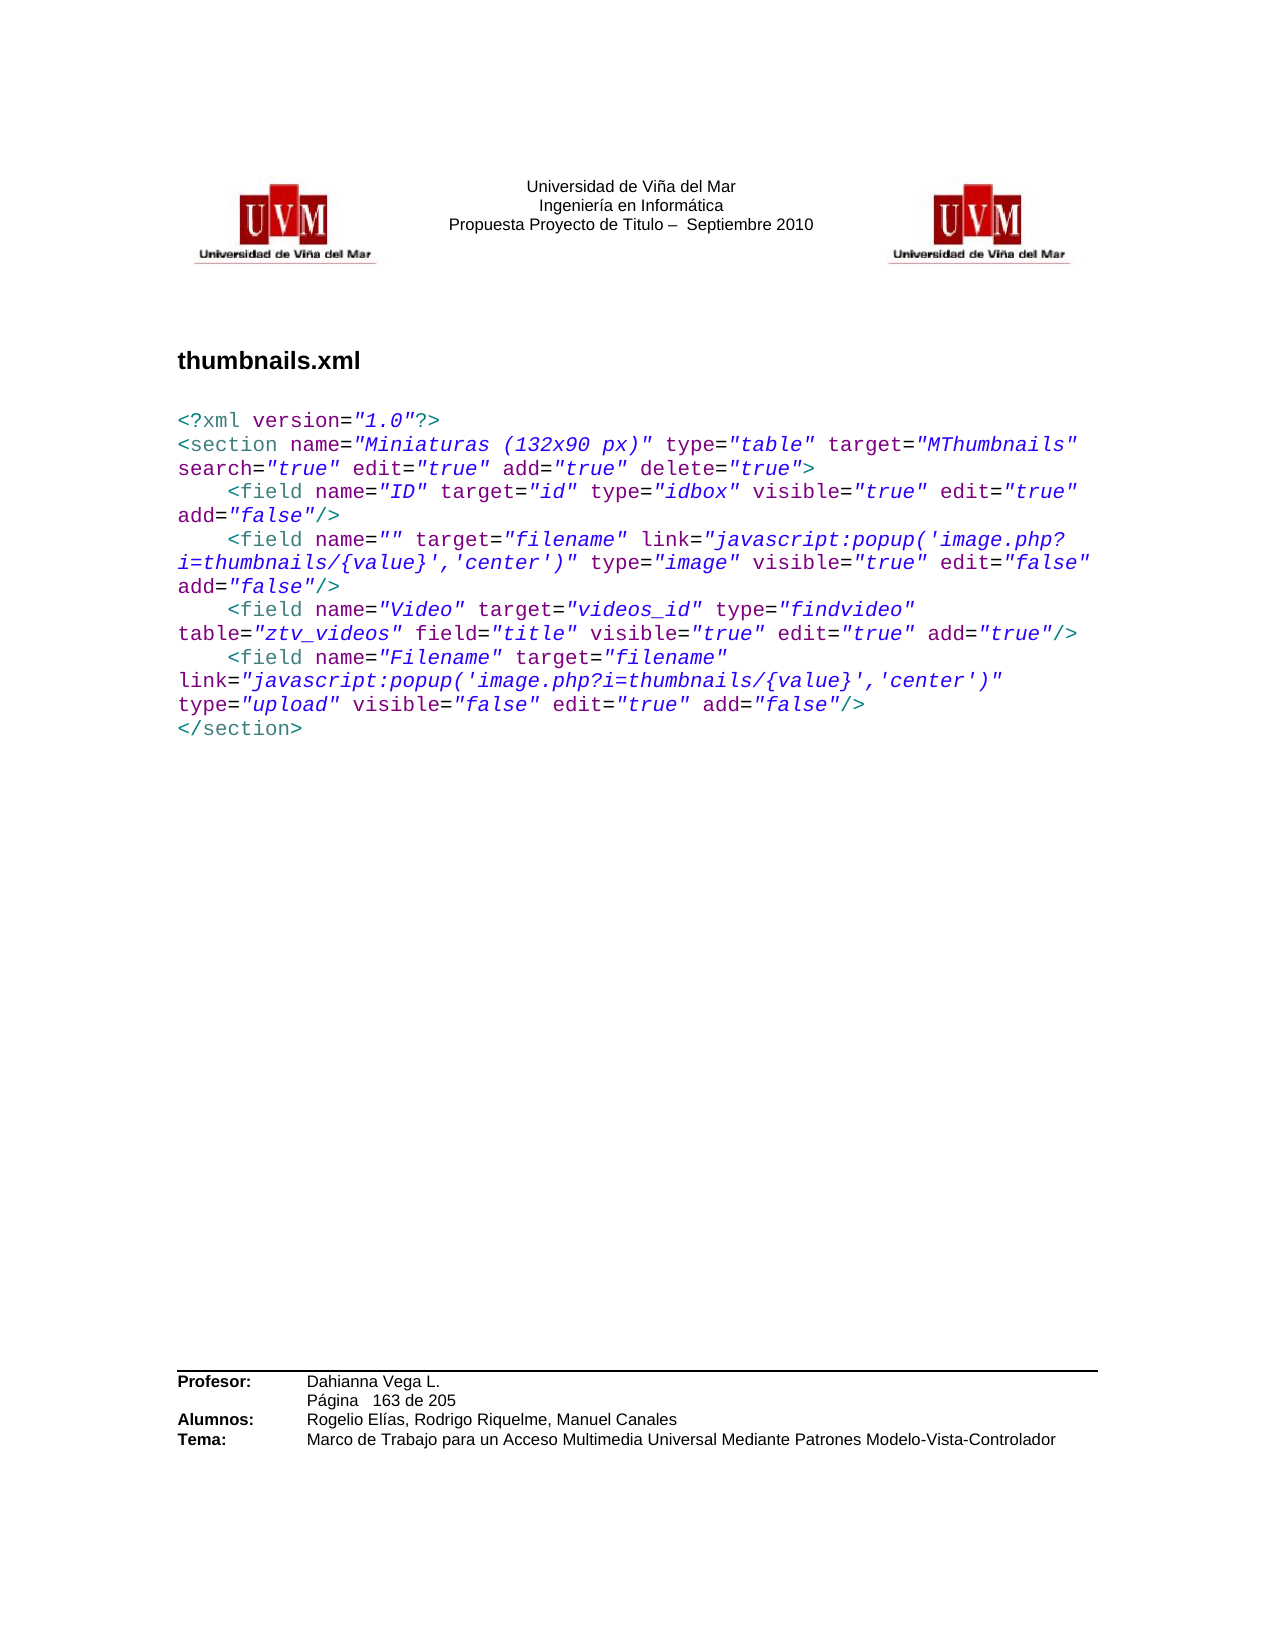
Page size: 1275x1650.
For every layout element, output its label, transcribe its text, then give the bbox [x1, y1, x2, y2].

text <?xml version="1.0"?> [177, 410, 1098, 434]
picture [177, 176, 390, 267]
text <field name="" target="filename" link="javascript:popup('image.php?i=thumbnails/{value}','center')" type="image" visible="true" edit="false" add="false"/> [177, 528, 1098, 599]
text </section> [177, 718, 1098, 741]
text <field name="Video" target="videos_id" type="findvideo" table="ztv_videos" field="title" visible="true" edit="true" add="true"/> [177, 599, 1098, 647]
text <section name="Miniaturas (132x90 px)" type="table" target="MThumbnails" search="true" edit="true" add="true" delete="true"> [177, 434, 1098, 481]
text <field name="ID" target="id" type="idbox" visible="true" edit="true" add="false"/> [177, 481, 1098, 528]
text <field name="Filename" target="filename" link="javascript:popup('image.php?i=thumbnails/{value}','center')" type="upload" visible="false" edit="true" add="false"/> [177, 647, 1098, 718]
picture [871, 176, 1084, 267]
text thumbnails.xml [177, 346, 1098, 375]
